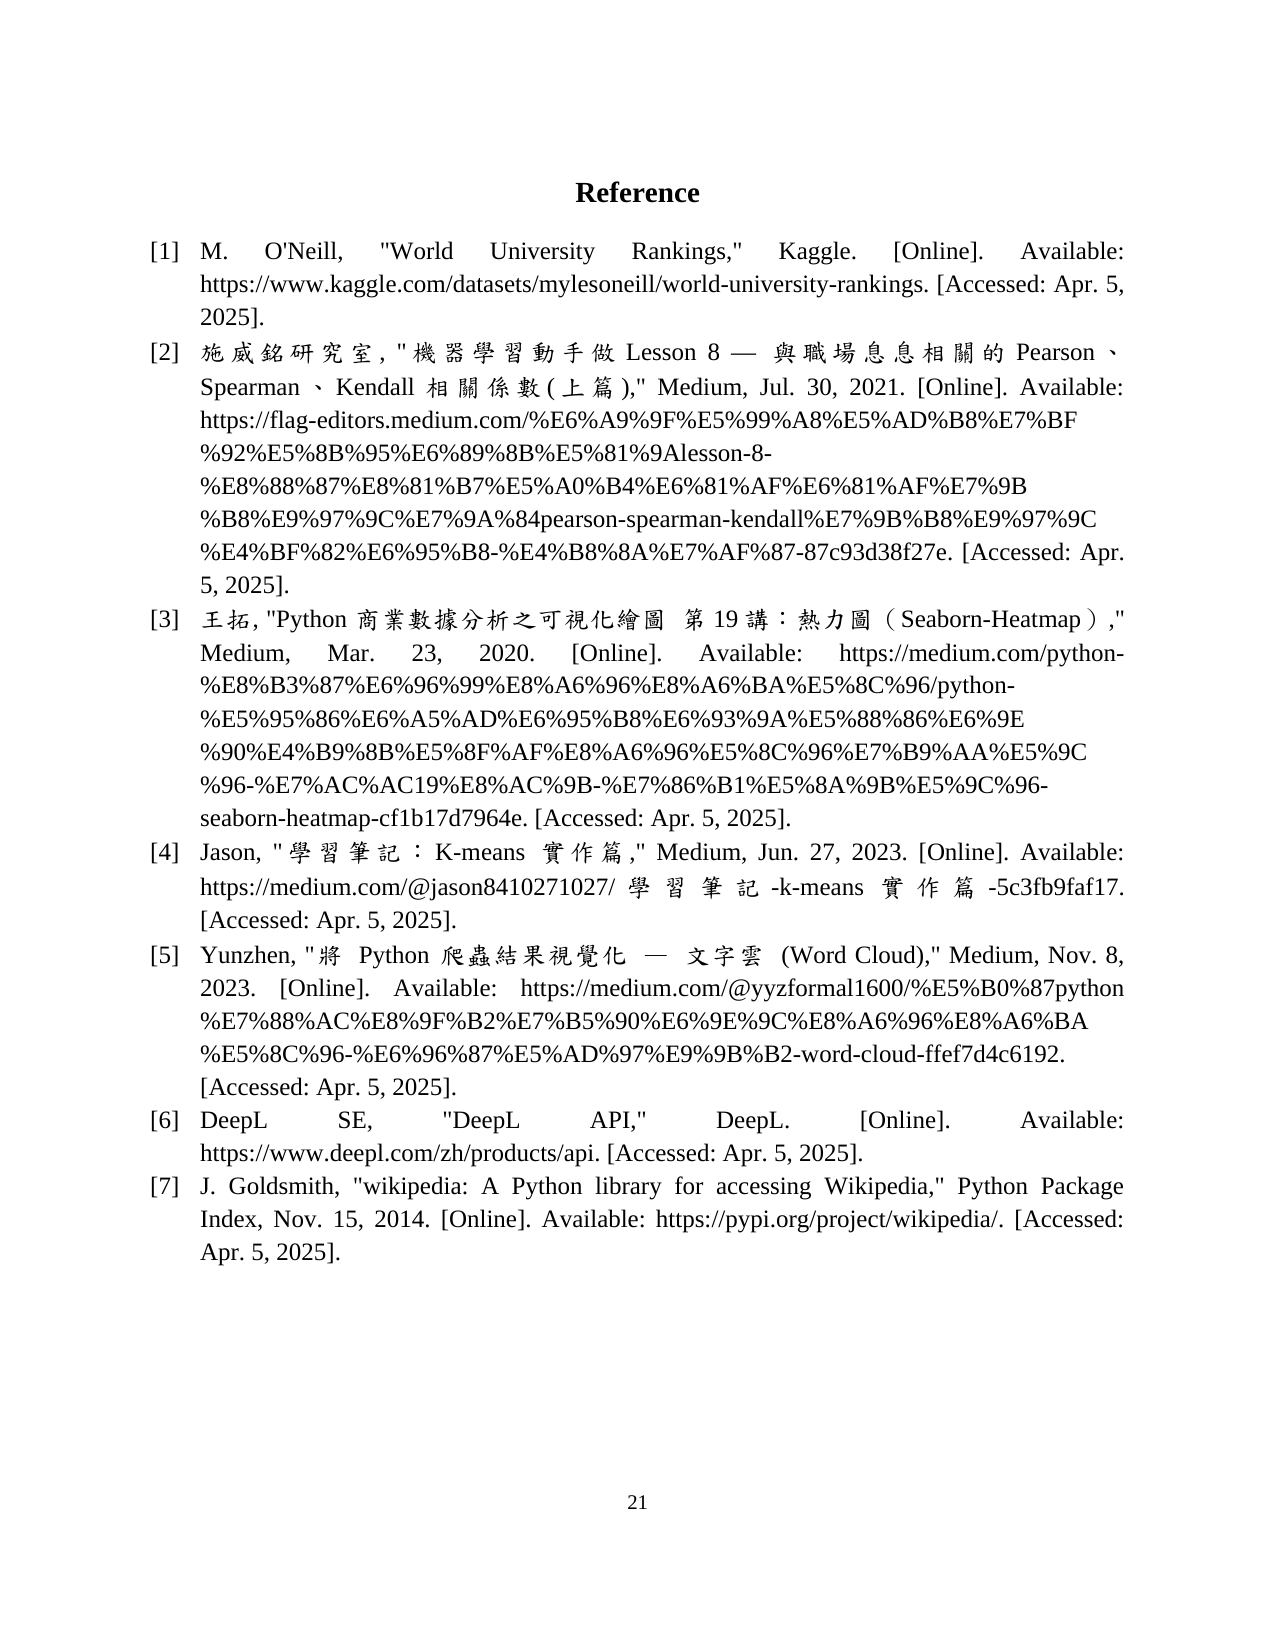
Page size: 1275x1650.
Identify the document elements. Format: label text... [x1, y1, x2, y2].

list M. O'Neill, "World University Rankings," Kaggle. [Online]. Available: https://www.kaggle.com/datasets/mylesoneill/world-university-rankings. [Accessed: Apr. 5, 2025]. [150, 236, 1125, 331]
list Yunzhen, "將 Python 爬蟲結果視覺化 — 文字雲 (Word Cloud)," Medium, Nov. 8, 2023. [Online]. Available: https://medium.com/@yyzformal1600/%E5%B0%87python%E7%88%AC%E8%9F%B2%E7%B5%90%E6%9E%9C%E8%A6%96%E8%A6%BA%E5%8C%96-%E6%96%87%E5%AD%97%E9%9B%B2-word-cloud-ffef7d4c6192. [Accessed: Apr. 5, 2025]. [150, 938, 1125, 1101]
list Jason, "學習筆記：K-means 實作篇," Medium, Jun. 27, 2023. [Online]. Available: https://medium.com/@jason8410271027/學習筆記-k-means實作篇-5c3fb9faf17. [Accessed: Apr. 5, 2025]. [150, 836, 1125, 934]
list 施威銘研究室, "機器學習動手做Lesson 8 — 與職場息息相關的Pearson、 Spearman、Kendall相關係數(上篇)," Medium, Jul. 30, 2021. [Online]. Available: https://flag-editors.medium.com/%E6%A9%9F%E5%99%A8%E5%AD%B8%E7%BF%92%E5%8B%95%E6%89%8B%E5%81%9Alesson-8-%E8%88%87%E8%81%B7%E5%A0%B4%E6%81%AF%E6%81%AF%E7%9B%B8%E9%97%9C%E7%9A%84pearson-spearman-kendall%E7%9B%B8%E9%97%9C%E4%BF%82%E6%95%B8-%E4%B8%8A%E7%AF%87-87c93d38f27e. [Accessed: Apr. 5, 2025]. [150, 335, 1125, 599]
list J. Goldsmith, "wikipedia: A Python library for accessing Wikipedia," Python Package Index, Nov. 15, 2014. [Online]. Available: https://pypi.org/project/wikipedia/. [Accessed: Apr. 5, 2025]. [150, 1171, 1125, 1266]
list DeepL SE, "DeepL API," DeepL. [Online]. Available: https://www.deepl.com/zh/products/api. [Accessed: Apr. 5, 2025]. [150, 1105, 1125, 1167]
subtitle Reference [150, 175, 1125, 208]
list 王拓, "Python 商業數據分析之可視化繪圖 第19講：熱力圖（Seaborn-Heatmap）," Medium, Mar. 23, 2020. [Online]. Available: https://medium.com/python-%E8%B3%87%E6%96%99%E8%A6%96%E8%A6%BA%E5%8C%96/python-%E5%95%86%E6%A5%AD%E6%95%B8%E6%93%9A%E5%88%86%E6%9E%90%E4%B9%8B%E5%8F%AF%E8%A6%96%E5%8C%96%E7%B9%AA%E5%9C%96-%E7%AC%AC19%E8%AC%9B-%E7%86%B1%E5%8A%9B%E5%9C%96-seaborn-heatmap-cf1b17d7964e. [Accessed: Apr. 5, 2025]. [150, 603, 1125, 831]
